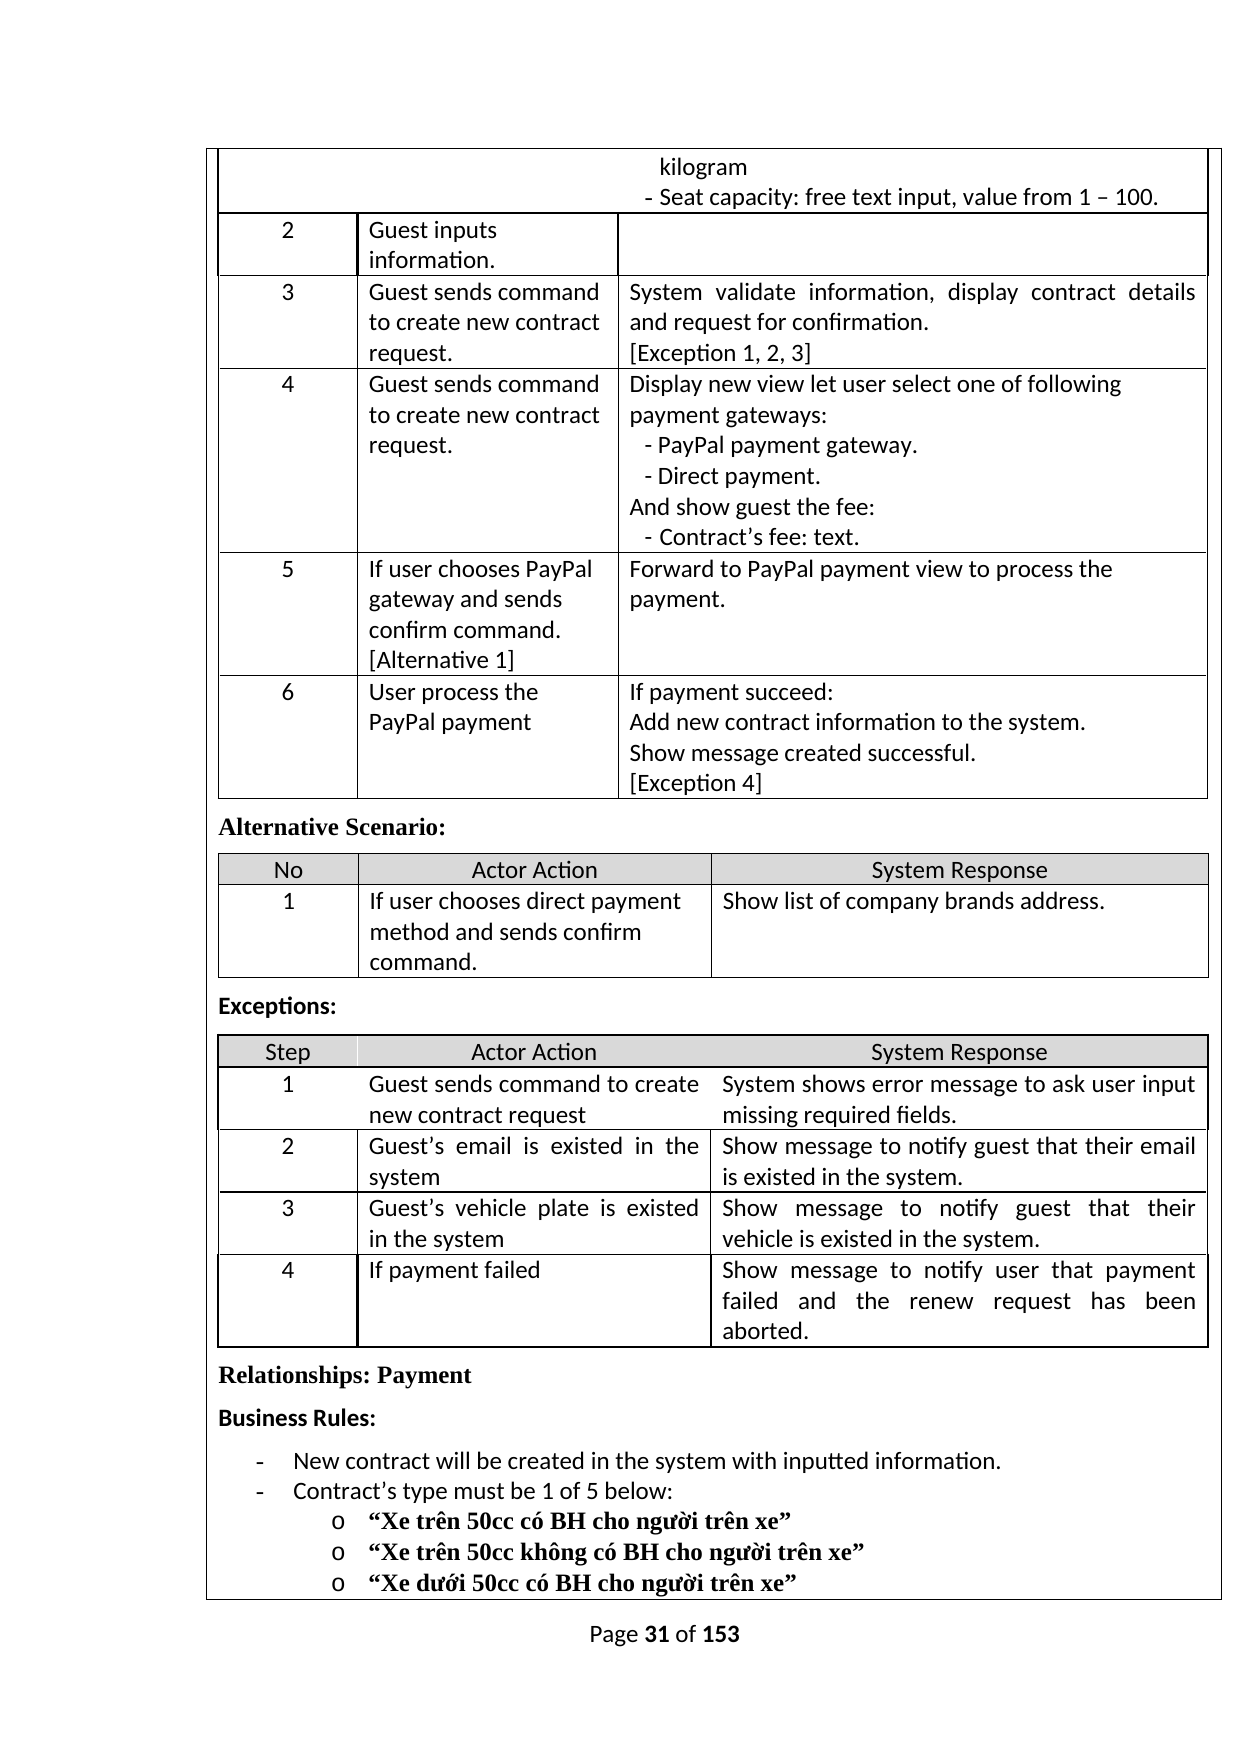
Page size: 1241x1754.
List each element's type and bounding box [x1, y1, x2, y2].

table_cell [207, 149, 1221, 1598]
